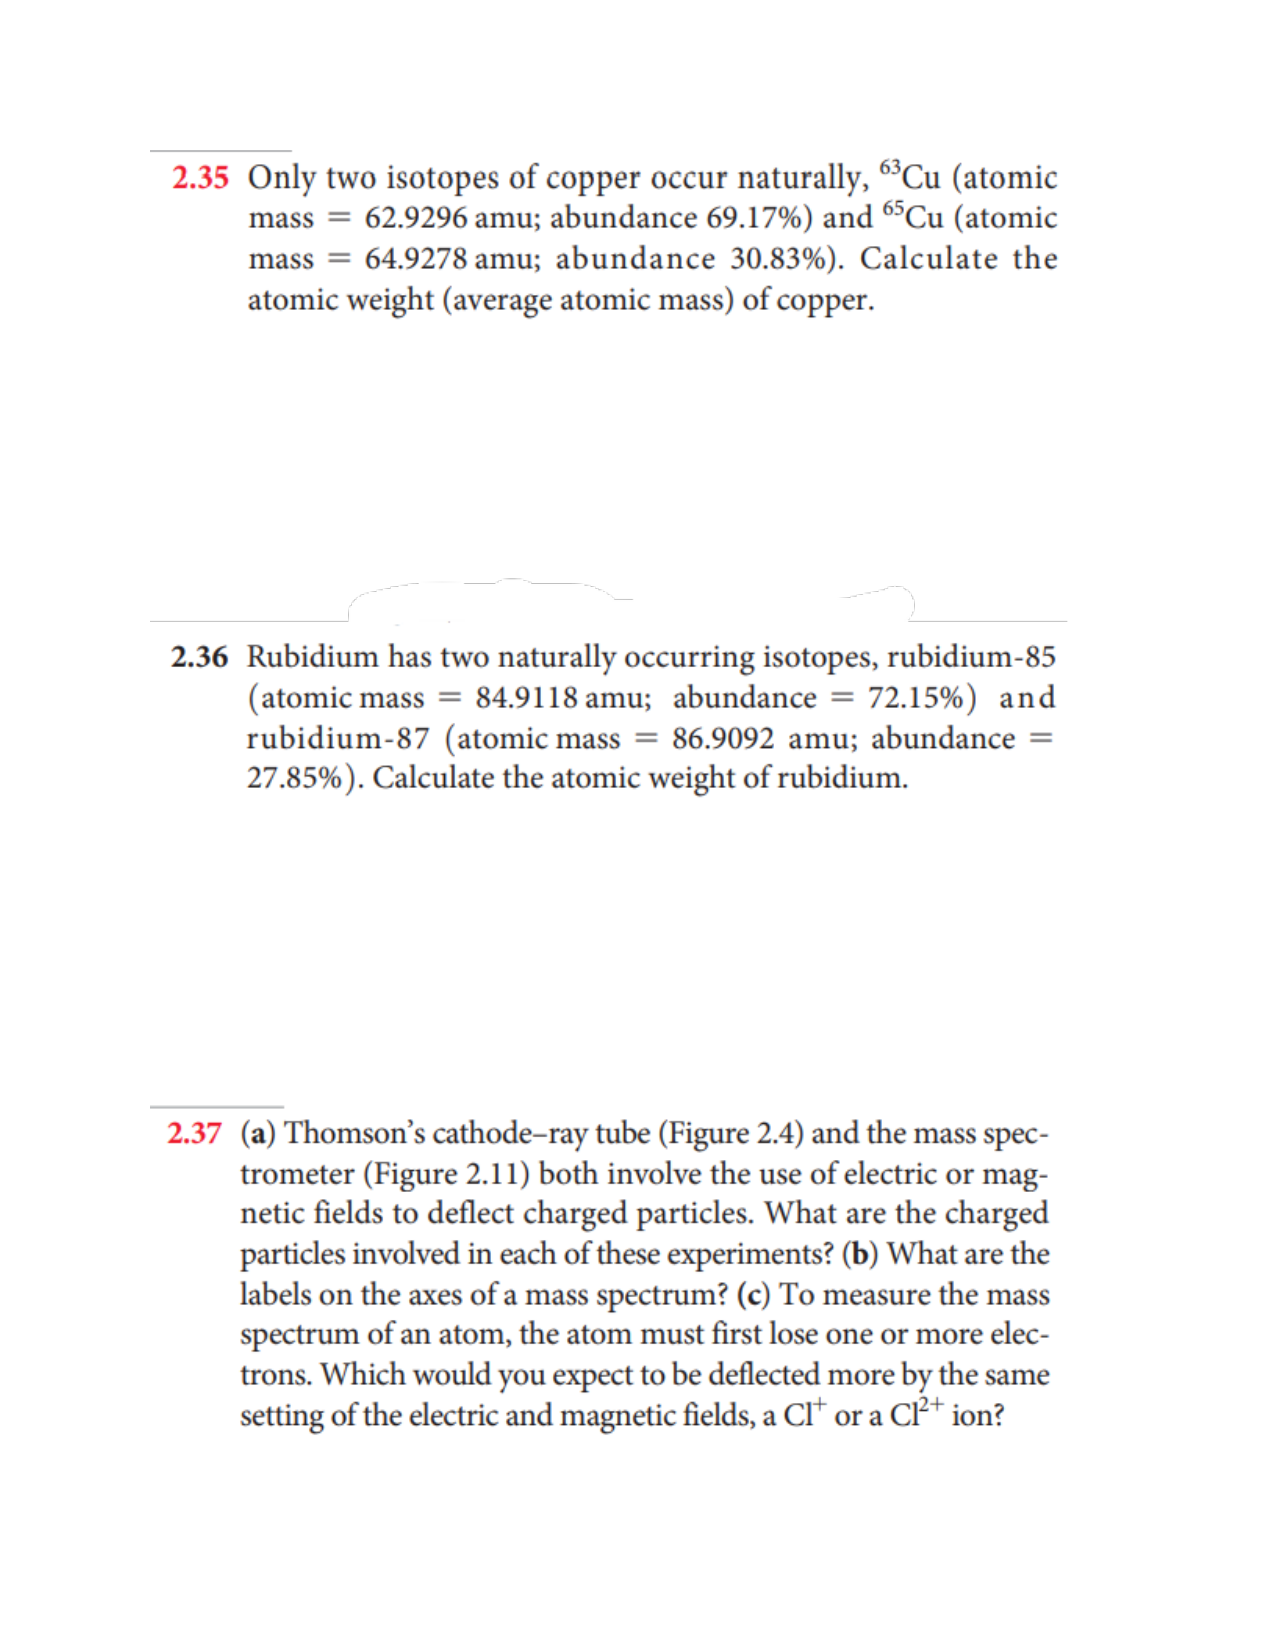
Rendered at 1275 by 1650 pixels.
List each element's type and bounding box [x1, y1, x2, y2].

picture [150, 1101, 1065, 1446]
picture [150, 576, 1068, 802]
picture [150, 150, 1068, 324]
